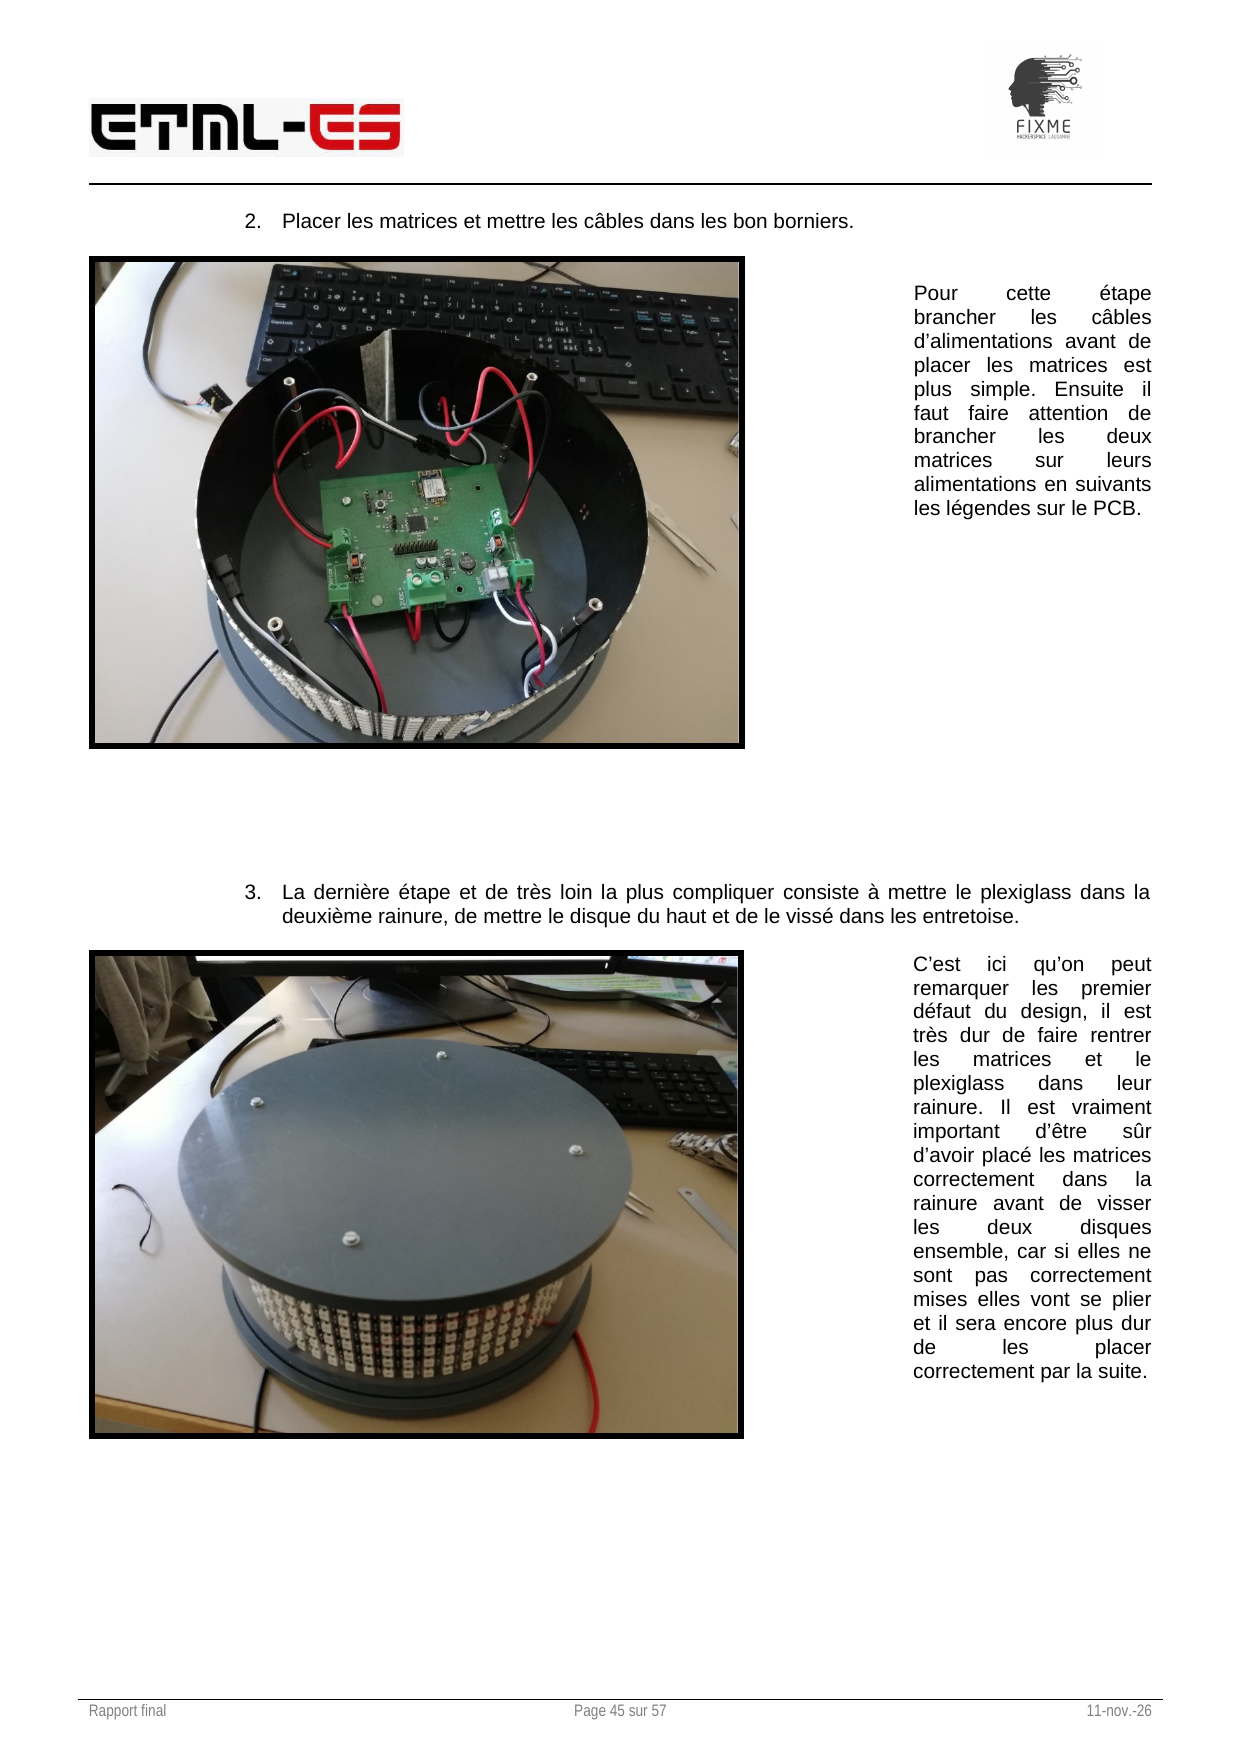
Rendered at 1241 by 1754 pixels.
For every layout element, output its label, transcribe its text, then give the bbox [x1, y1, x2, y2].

picture [95, 262, 739, 743]
list Placer les matrices et mettre les câbles dans les bon borniers. [244, 209, 1152, 233]
list La dernière étape et de très loin la plus compliquer consiste à mettre le plexiglass dans la deuxième rainure, de mettre le disque du haut et de le vissé dans les entretoise. [244, 879, 1152, 927]
picture [988, 44, 1104, 157]
picture [95, 956, 738, 1433]
text C’est ici qu’on peut remarquer les premier défaut du design, il est très dur de faire rentrer les matrices et le plexiglass dans leur rainure. Il est vraiment important d’être sûr d’avoir placé les matrices correctement dans la rainure avant de visser les deux disques ensemble, car si elles ne sont pas correctement mises elles vont se plier et il sera encore plus dur de les placer correctement par la suite. [744, 951, 1152, 1383]
picture [88, 98, 405, 157]
text Pour cette étape brancher les câbles d’alimentations avant de placer les matrices est plus simple. Ensuite il faut faire attention de brancher les deux matrices sur leurs alimentations en suivants les légendes sur le PCB. [745, 281, 1152, 520]
